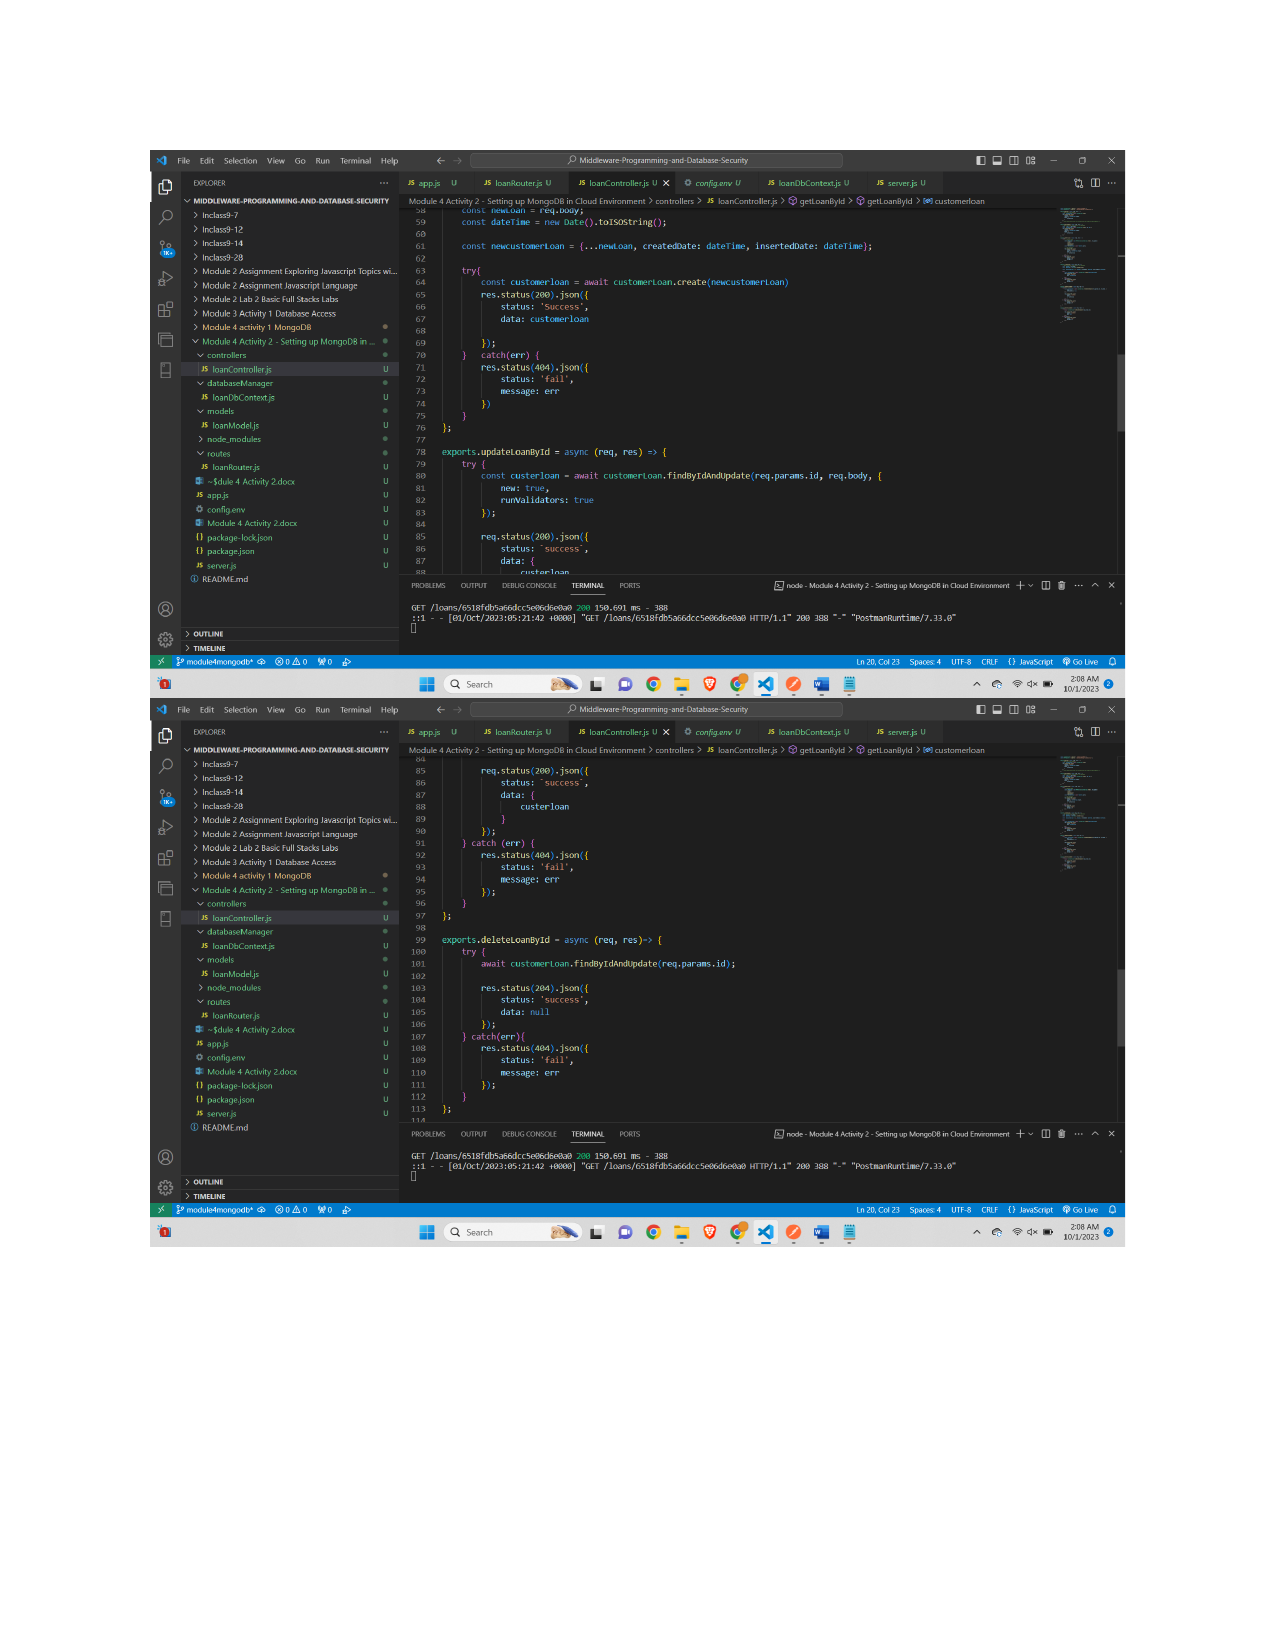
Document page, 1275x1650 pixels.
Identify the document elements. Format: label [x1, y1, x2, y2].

picture [150, 150, 1125, 1247]
